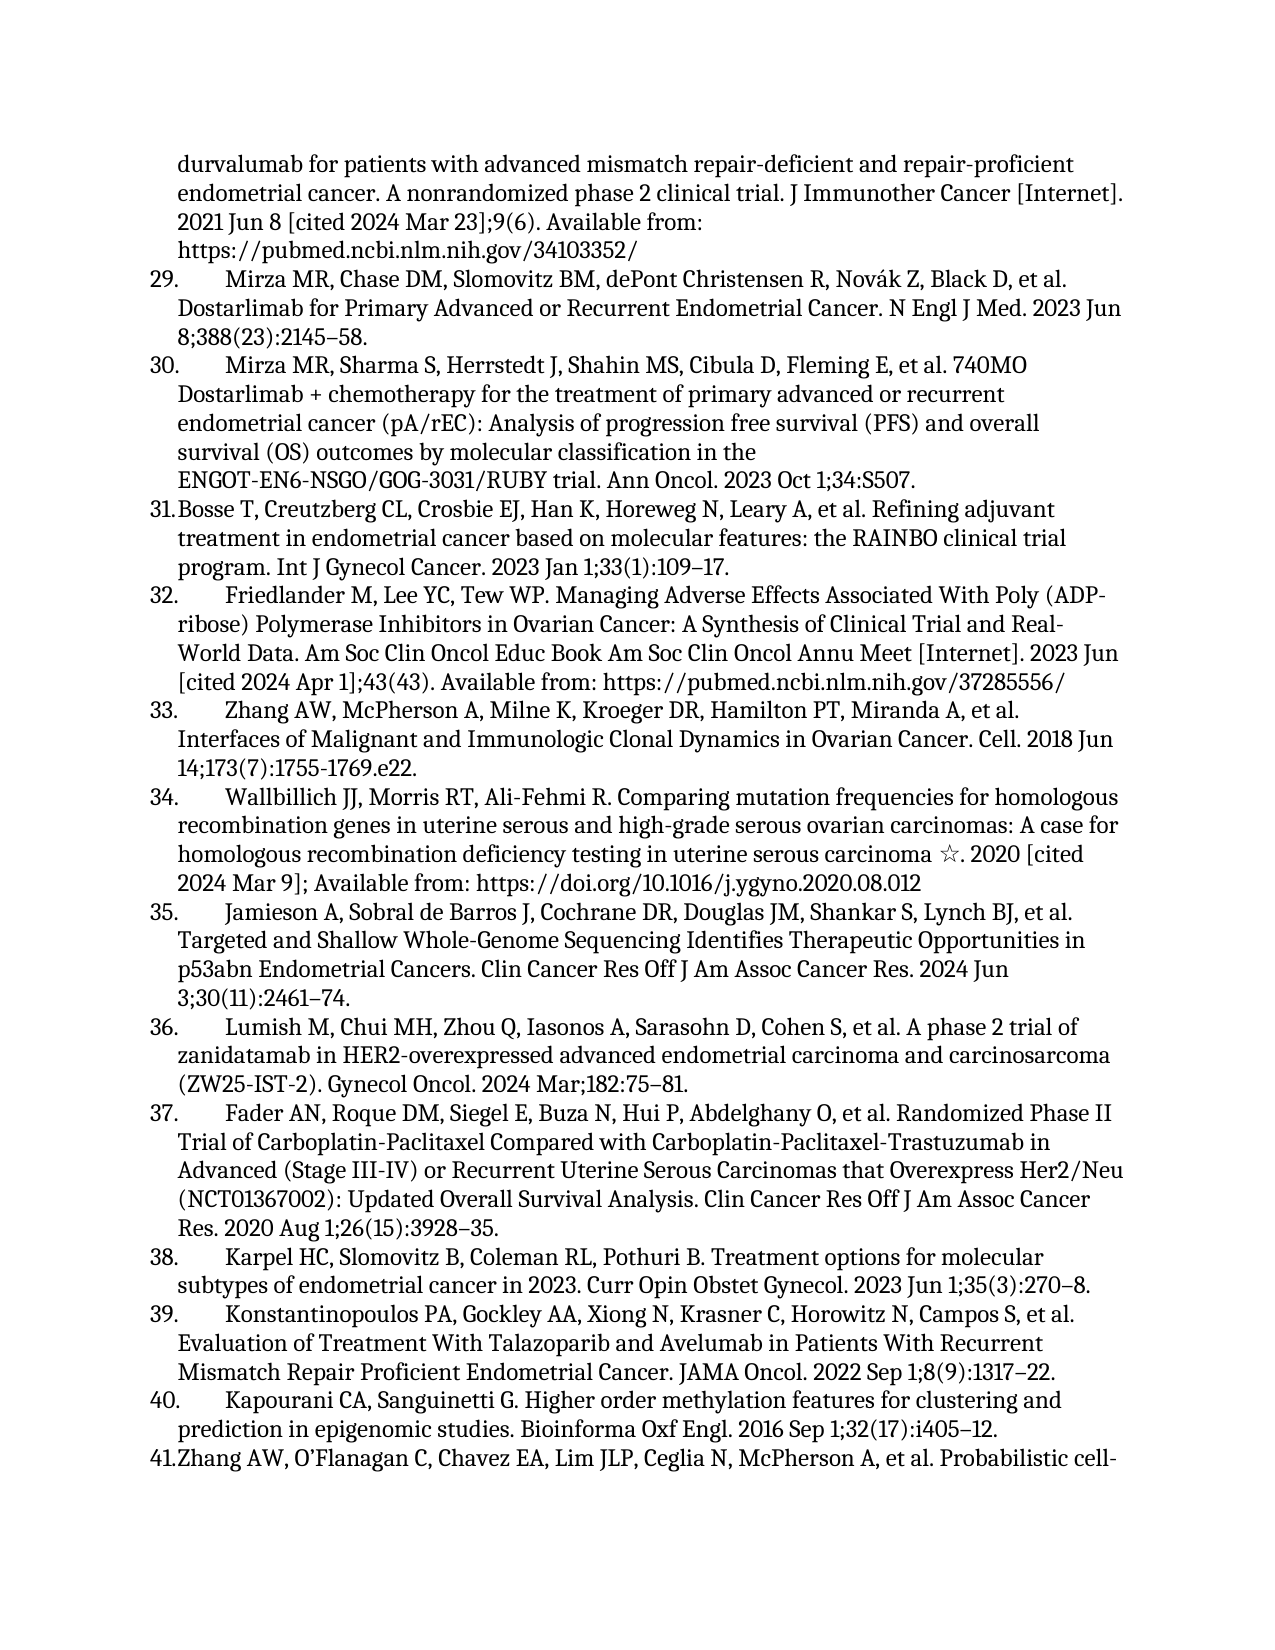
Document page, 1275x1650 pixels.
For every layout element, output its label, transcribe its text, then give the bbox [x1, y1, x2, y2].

text 30. Mirza MR, Sharma S, Herrstedt J, Shahin MS, Cibula D, Fleming E, et al. 740MO Dostarlimab + chemotherapy for the treatment of primary advanced or recurrent endometrial cancer (pA/rEC): Analysis of progression free survival (PFS) and overall survival (OS) outcomes by molecular classification in the ENGOT-EN6-NSGO/GOG-3031/RUBY trial. Ann Oncol. 2023 Oct 1;34:S507. [150, 351, 1125, 495]
text 32. Friedlander M, Lee YC, Tew WP. Managing Adverse Effects Associated With Poly (ADP-ribose) Polymerase Inhibitors in Ovarian Cancer: A Synthesis of Clinical Trial and Real-World Data. Am Soc Clin Oncol Educ Book Am Soc Clin Oncol Annu Meet [Internet]. 2023 Jun [cited 2024 Apr 1];43(43). Available from: https://pubmed.ncbi.nlm.nih.gov/37285556/ [150, 581, 1125, 696]
text 34. Wallbillich JJ, Morris RT, Ali-Fehmi R. Comparing mutation frequencies for homologous recombination genes in uterine serous and high-grade serous ovarian carcinomas: A case for homologous recombination deficiency testing in uterine serous carcinoma ☆. 2020 [cited 2024 Mar 9]; Available from: https://doi.org/10.1016/j.ygyno.2020.08.012 [150, 782, 1125, 897]
text 33. Zhang AW, McPherson A, Milne K, Kroeger DR, Hamilton PT, Miranda A, et al. Interfaces of Malignant and Immunologic Clonal Dynamics in Ovarian Cancer. Cell. 2018 Jun 14;173(7):1755-1769.e22. [150, 696, 1125, 782]
text 29. Mirza MR, Chase DM, Slomovitz BM, dePont Christensen R, Novák Z, Black D, et al. Dostarlimab for Primary Advanced or Recurrent Endometrial Cancer. N Engl J Med. 2023 Jun 8;388(23):2145–58. [150, 265, 1125, 351]
text 36. Lumish M, Chui MH, Zhou Q, Iasonos A, Sarasohn D, Cohen S, et al. A phase 2 trial of zanidatamab in HER2-overexpressed advanced endometrial carcinoma and carcinosarcoma (ZW25-IST-2). Gynecol Oncol. 2024 Mar;182:75–81. [150, 1012, 1125, 1099]
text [150, 150, 1125, 265]
text 40. Kapourani CA, Sanguinetti G. Higher order methylation features for clustering and prediction in epigenomic studies. Bioinforma Oxf Engl. 2016 Sep 1;32(17):i405–12. [150, 1386, 1125, 1444]
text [150, 1444, 1125, 1472]
text 37. Fader AN, Roque DM, Siegel E, Buza N, Hui P, Abdelghany O, et al. Randomized Phase II Trial of Carboplatin-Paclitaxel Compared with Carboplatin-Paclitaxel-Trastuzumab in Advanced (Stage III-IV) or Recurrent Uterine Serous Carcinomas that Overexpress Her2/Neu (NCT01367002): Updated Overall Survival Analysis. Clin Cancer Res Off J Am Assoc Cancer Res. 2020 Aug 1;26(15):3928–35. [150, 1099, 1125, 1242]
text 38. Karpel HC, Slomovitz B, Coleman RL, Pothuri B. Treatment options for molecular subtypes of endometrial cancer in 2023. Curr Opin Obstet Gynecol. 2023 Jun 1;35(3):270–8. [150, 1242, 1125, 1300]
text 31. Bosse T, Creutzberg CL, Crosbie EJ, Han K, Horeweg N, Leary A, et al. Refining adjuvant treatment in endometrial cancer based on molecular features: the RAINBO clinical trial program. Int J Gynecol Cancer. 2023 Jan 1;33(1):109–17. [150, 495, 1125, 581]
text 39. Konstantinopoulos PA, Gockley AA, Xiong N, Krasner C, Horowitz N, Campos S, et al. Evaluation of Treatment With Talazoparib and Avelumab in Patients With Recurrent Mismatch Repair Proficient Endometrial Cancer. JAMA Oncol. 2022 Sep 1;8(9):1317–22. [150, 1300, 1125, 1386]
text 35. Jamieson A, Sobral de Barros J, Cochrane DR, Douglas JM, Shankar S, Lynch BJ, et al. Targeted and Shallow Whole-Genome Sequencing Identifies Therapeutic Opportunities in p53abn Endometrial Cancers. Clin Cancer Res Off J Am Assoc Cancer Res. 2024 Jun 3;30(11):2461–74. [150, 897, 1125, 1012]
